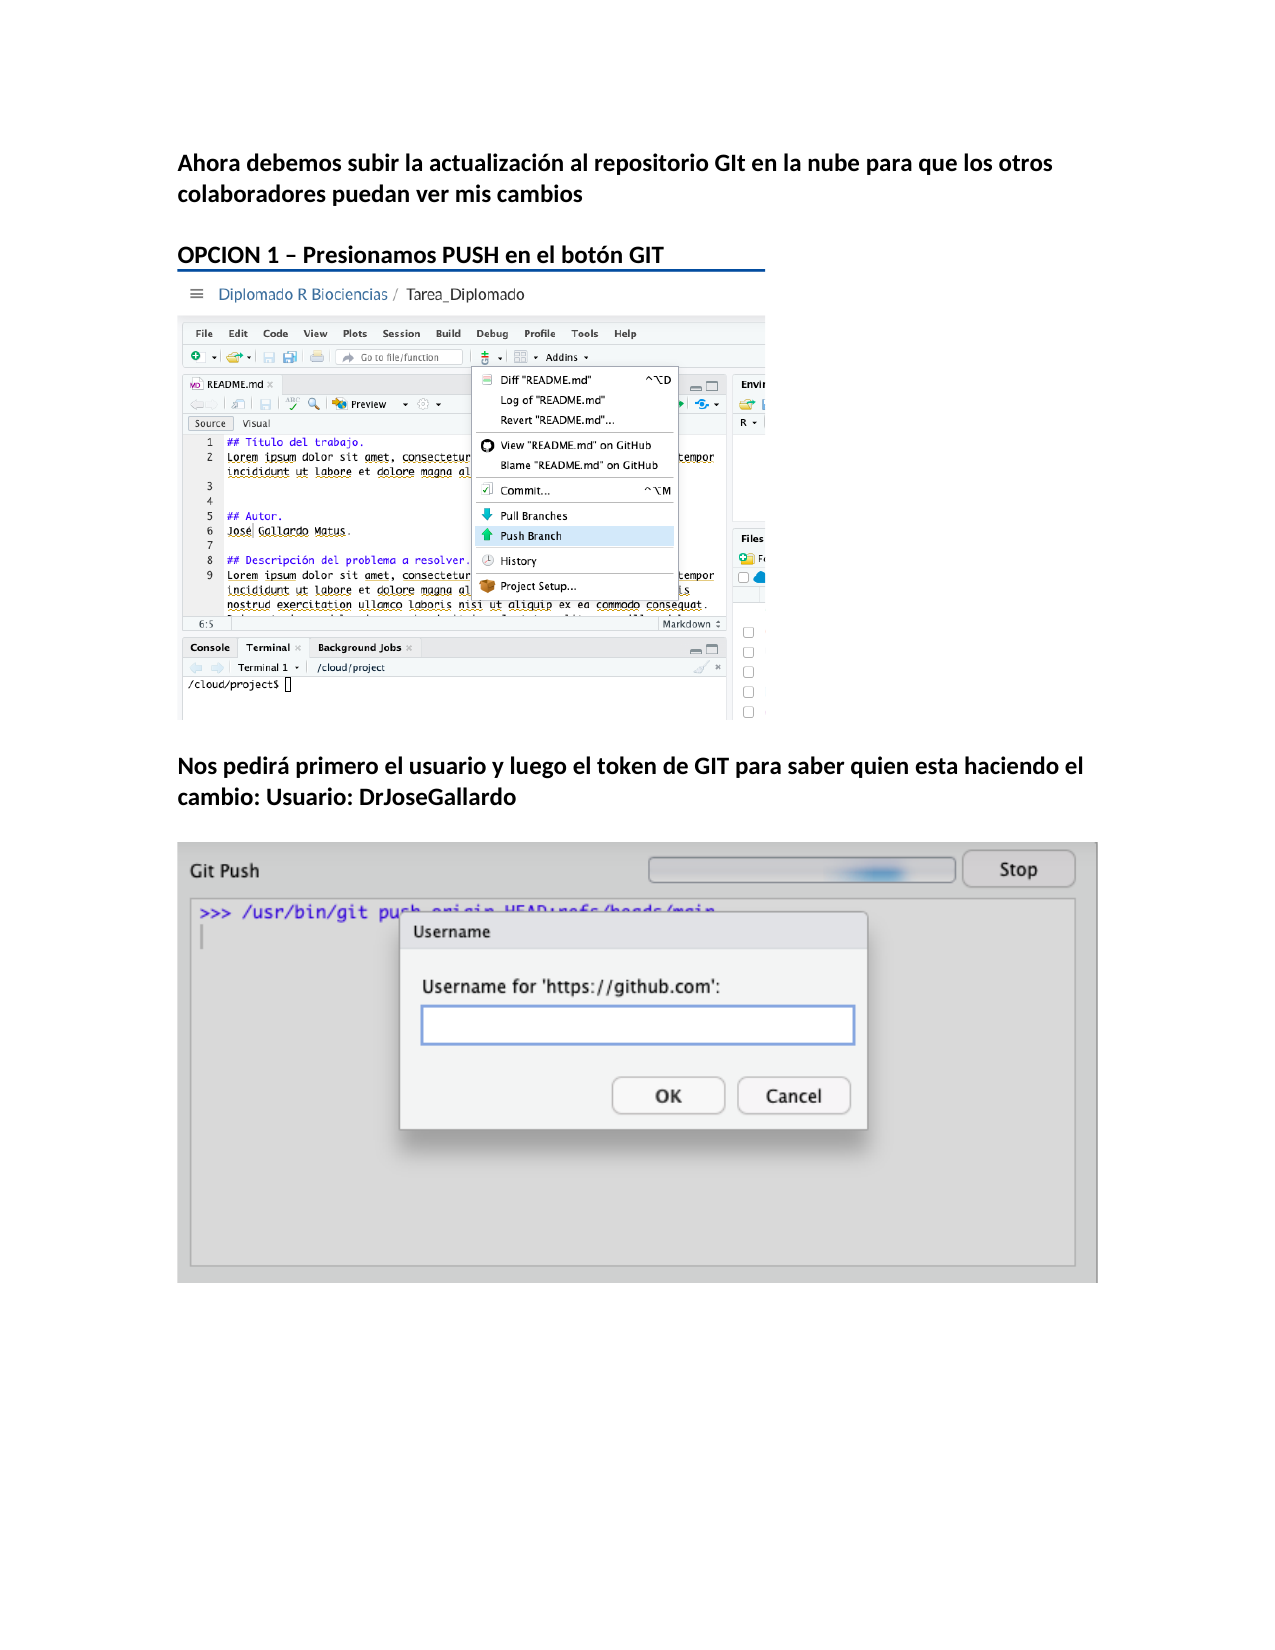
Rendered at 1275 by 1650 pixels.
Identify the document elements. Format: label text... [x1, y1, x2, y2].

text Nos pedirá primero el usuario y luego el token de GIT para saber quien esta haciendo el cambio: Usuario: DrJoseGallardo [177, 750, 1098, 811]
text OPCION 1 – Presionamos PUSH en el botón GIT [177, 239, 1098, 270]
picture [177, 842, 1098, 1283]
picture [177, 269, 766, 720]
text Ahora debemos subir la actualización al repositorio GIt en la nube para que los otros colaboradores puedan ver mis cambios [177, 148, 1098, 209]
